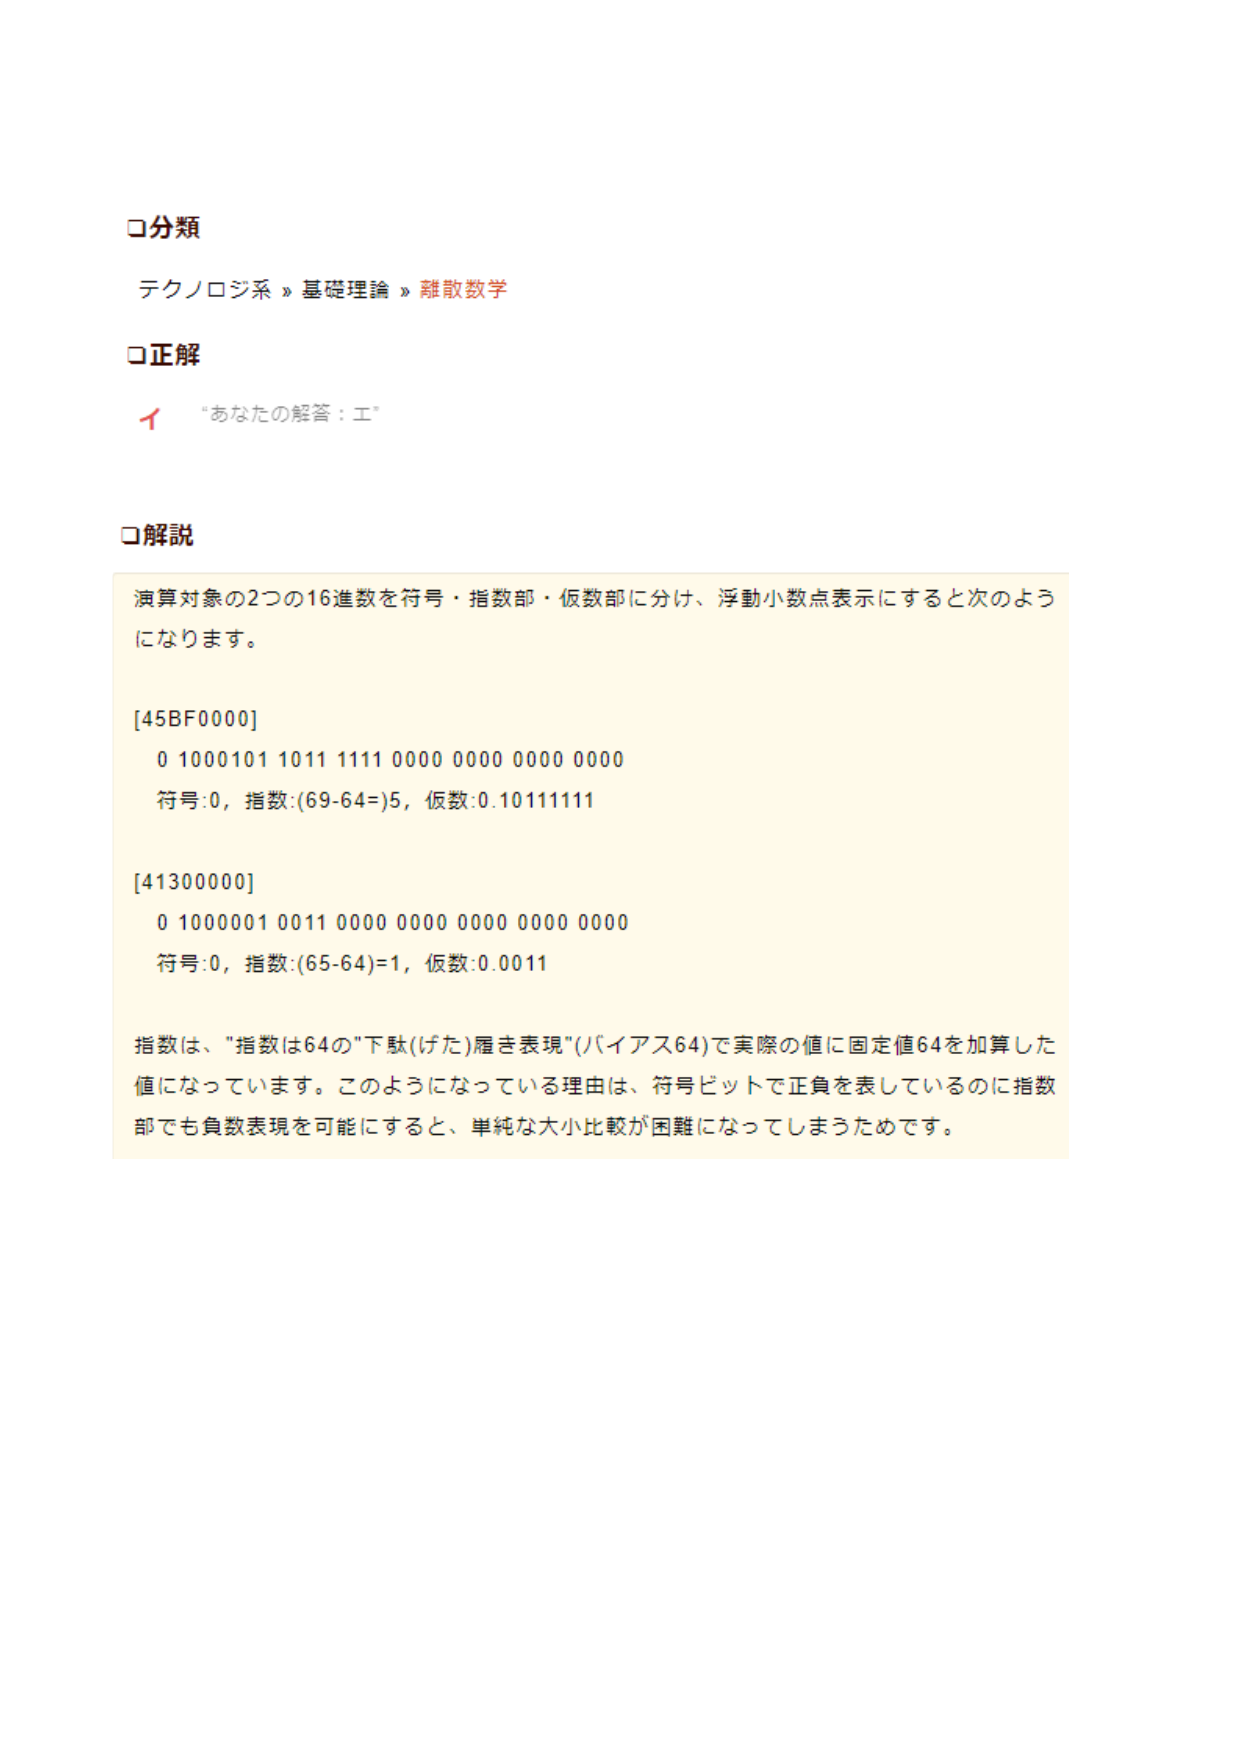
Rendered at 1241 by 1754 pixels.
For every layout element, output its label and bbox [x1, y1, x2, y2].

picture [112, 497, 1069, 1159]
picture [112, 195, 957, 438]
